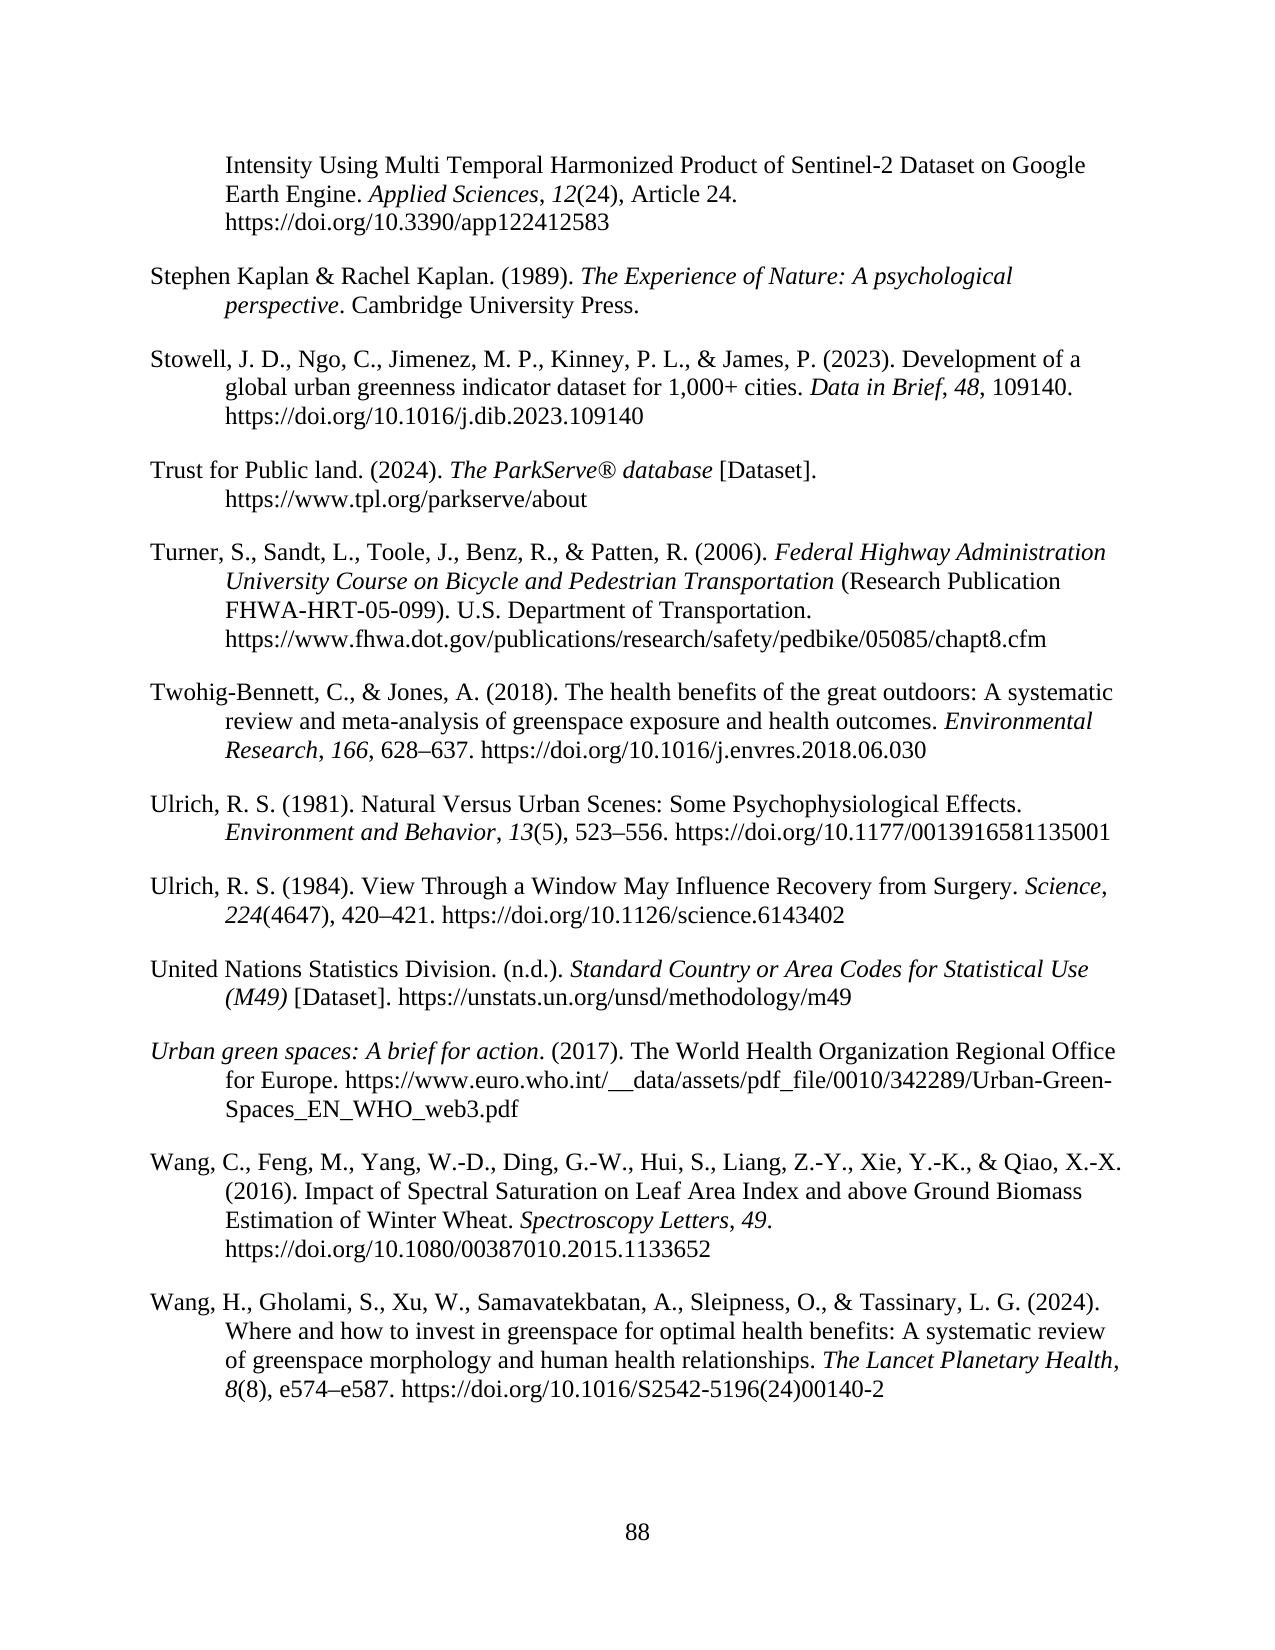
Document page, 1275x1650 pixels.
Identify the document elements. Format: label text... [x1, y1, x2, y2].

text Wang, C., Feng, M., Yang, W.-D., Ding, G.-W., Hui, S., Liang, Z.-Y., Xie, Y.-K., & Qiao, X.-X. (2016). Impact of Spectral Saturation on Leaf Area Index and above Ground Biomass Estimation of Winter Wheat. Spectroscopy Letters, 49. https://doi.org/10.1080/00387010.2015.1133652 [150, 1147, 1125, 1262]
text Turner, S., Sandt, L., Toole, J., Benz, R., & Patten, R. (2006). Federal Highway Administration University Course on Bicycle and Pedestrian Transportation (Research Publication FHWA-HRT-05-099). U.S. Department of Transportation. https://www.fhwa.dot.gov/publications/research/safety/pedbike/05085/chapt8.cfm [150, 537, 1125, 652]
text Urban green spaces: A brief for action. (2017). The World Health Organization Regional Office for Europe. https://www.euro.who.int/__data/assets/pdf_file/0010/342289/Urban-Green-Spaces_EN_WHO_web3.pdf [150, 1036, 1125, 1122]
text Ulrich, R. S. (1981). Natural Versus Urban Scenes: Some Psychophysiological Effects. Environment and Behavior, 13(5), 523–556. https://doi.org/10.1177/0013916581135001 [150, 789, 1125, 846]
text Wang, H., Gholami, S., Xu, W., Samavatekbatan, A., Sleipness, O., & Tassinary, L. G. (2024). Where and how to invest in greenspace for optimal health benefits: A systematic review of greenspace morphology and human health relationships. The Lancet Planetary Health, 8(8), e574–e587. https://doi.org/10.1016/S2542-5196(24)00140-2 [150, 1287, 1125, 1402]
text Twohig-Bennett, C., & Jones, A. (2018). The health benefits of the great outdoors: A systematic review and meta-analysis of greenspace exposure and health outcomes. Environmental Research, 166, 628–637. https://doi.org/10.1016/j.envres.2018.06.030 [150, 677, 1125, 764]
text Stephen Kaplan & Rachel Kaplan. (1989). The Experience of Nature: A psychological perspective. Cambridge University Press. [150, 261, 1125, 319]
text Stowell, J. D., Ngo, C., Jimenez, M. P., Kinney, P. L., & James, P. (2023). Development of a global urban greenness indicator dataset for 1,000+ cities. Data in Brief, 48, 109140. https://doi.org/10.1016/j.dib.2023.109140 [150, 344, 1125, 430]
text Ulrich, R. S. (1984). View Through a Window May Influence Recovery from Surgery. Science, 224(4647), 420–421. https://doi.org/10.1126/science.6143402 [150, 871, 1125, 929]
text United Nations Statistics Division. (n.d.). Standard Country or Area Codes for Statistical Use (M49) [Dataset]. https://unstats.un.org/unsd/methodology/m49 [150, 954, 1125, 1011]
text Trust for Public land. (2024). The ParkServe® database [Dataset]. https://www.tpl.org/parkserve/about [150, 455, 1125, 512]
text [150, 150, 1125, 236]
